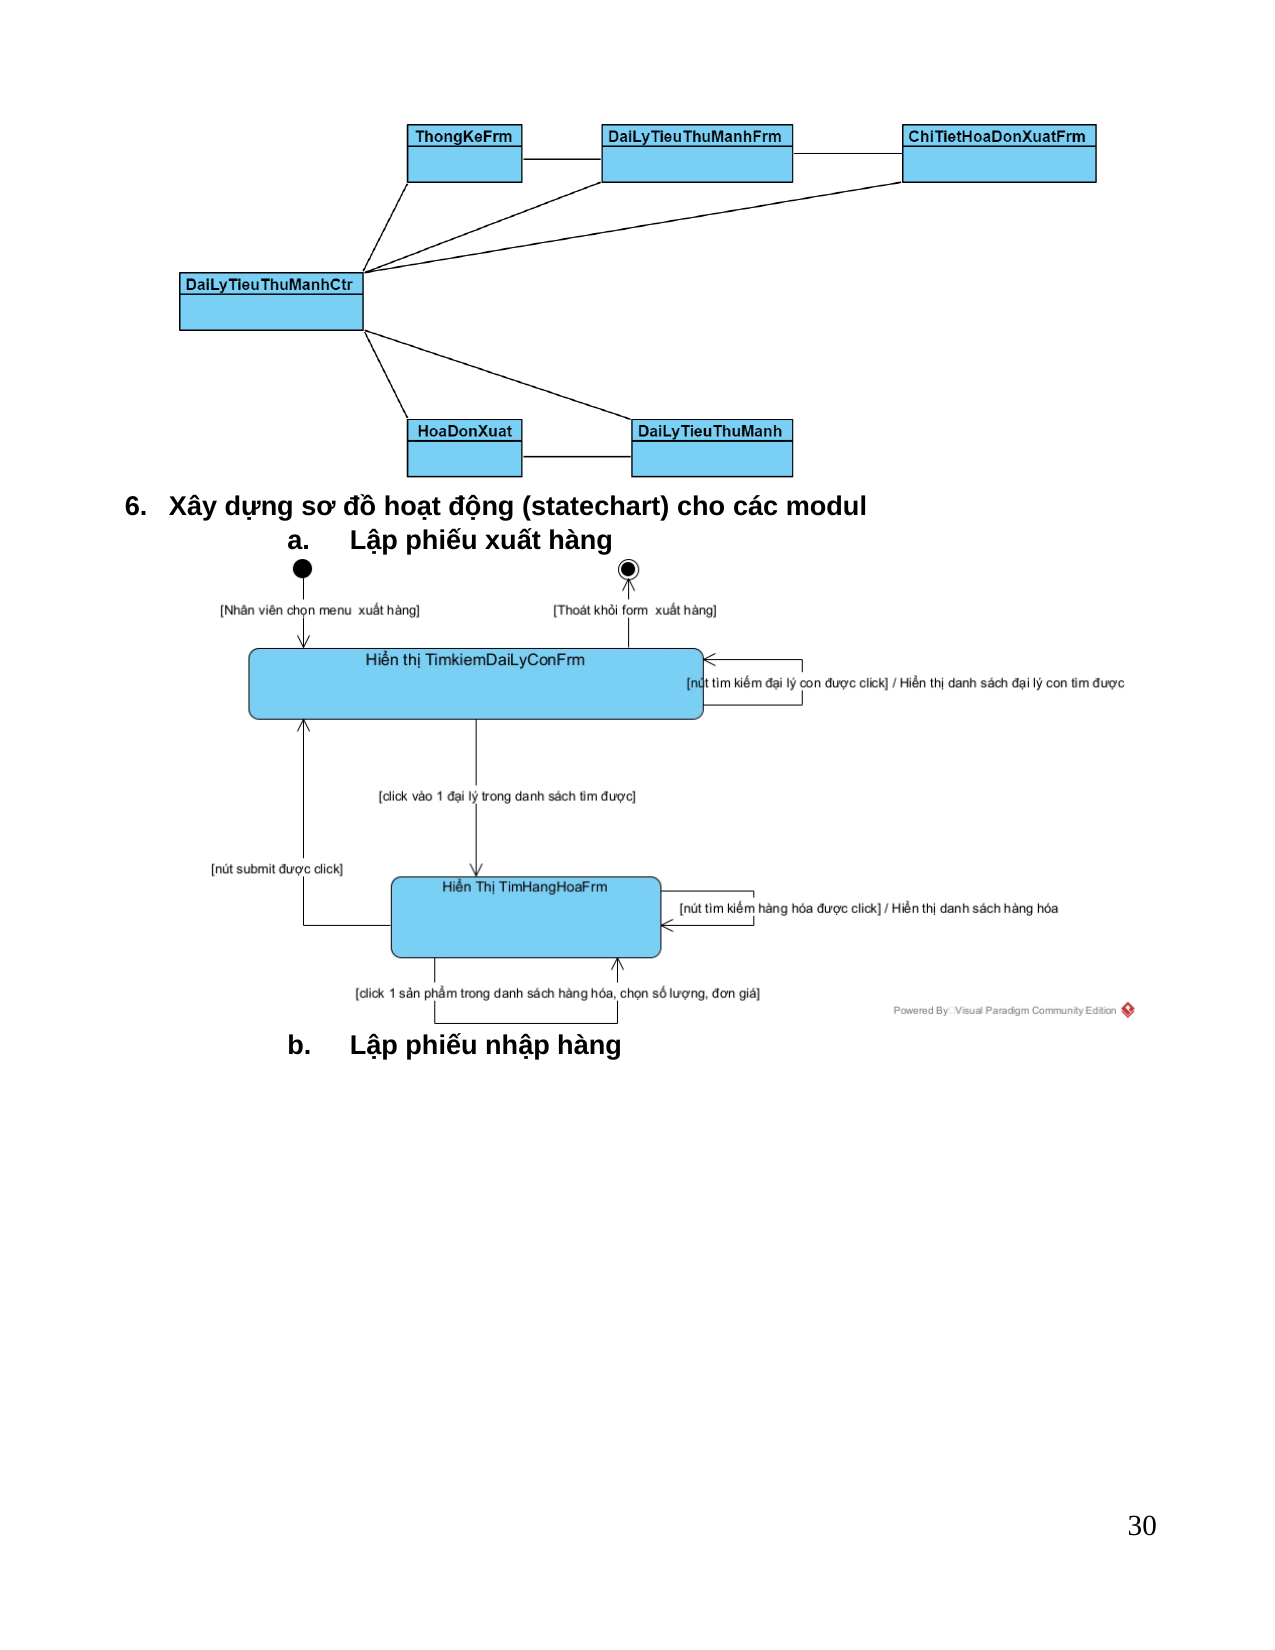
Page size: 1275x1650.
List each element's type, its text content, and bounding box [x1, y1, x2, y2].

picture [199, 557, 1140, 1027]
picture [168, 111, 1108, 488]
list Xây dựng sơ đồ hoạt động (statechart) cho các modul [124, 490, 1156, 521]
list Lập phiếu nhập hàng [287, 1029, 1156, 1060]
list Lập phiếu xuất hàng [287, 524, 1156, 555]
